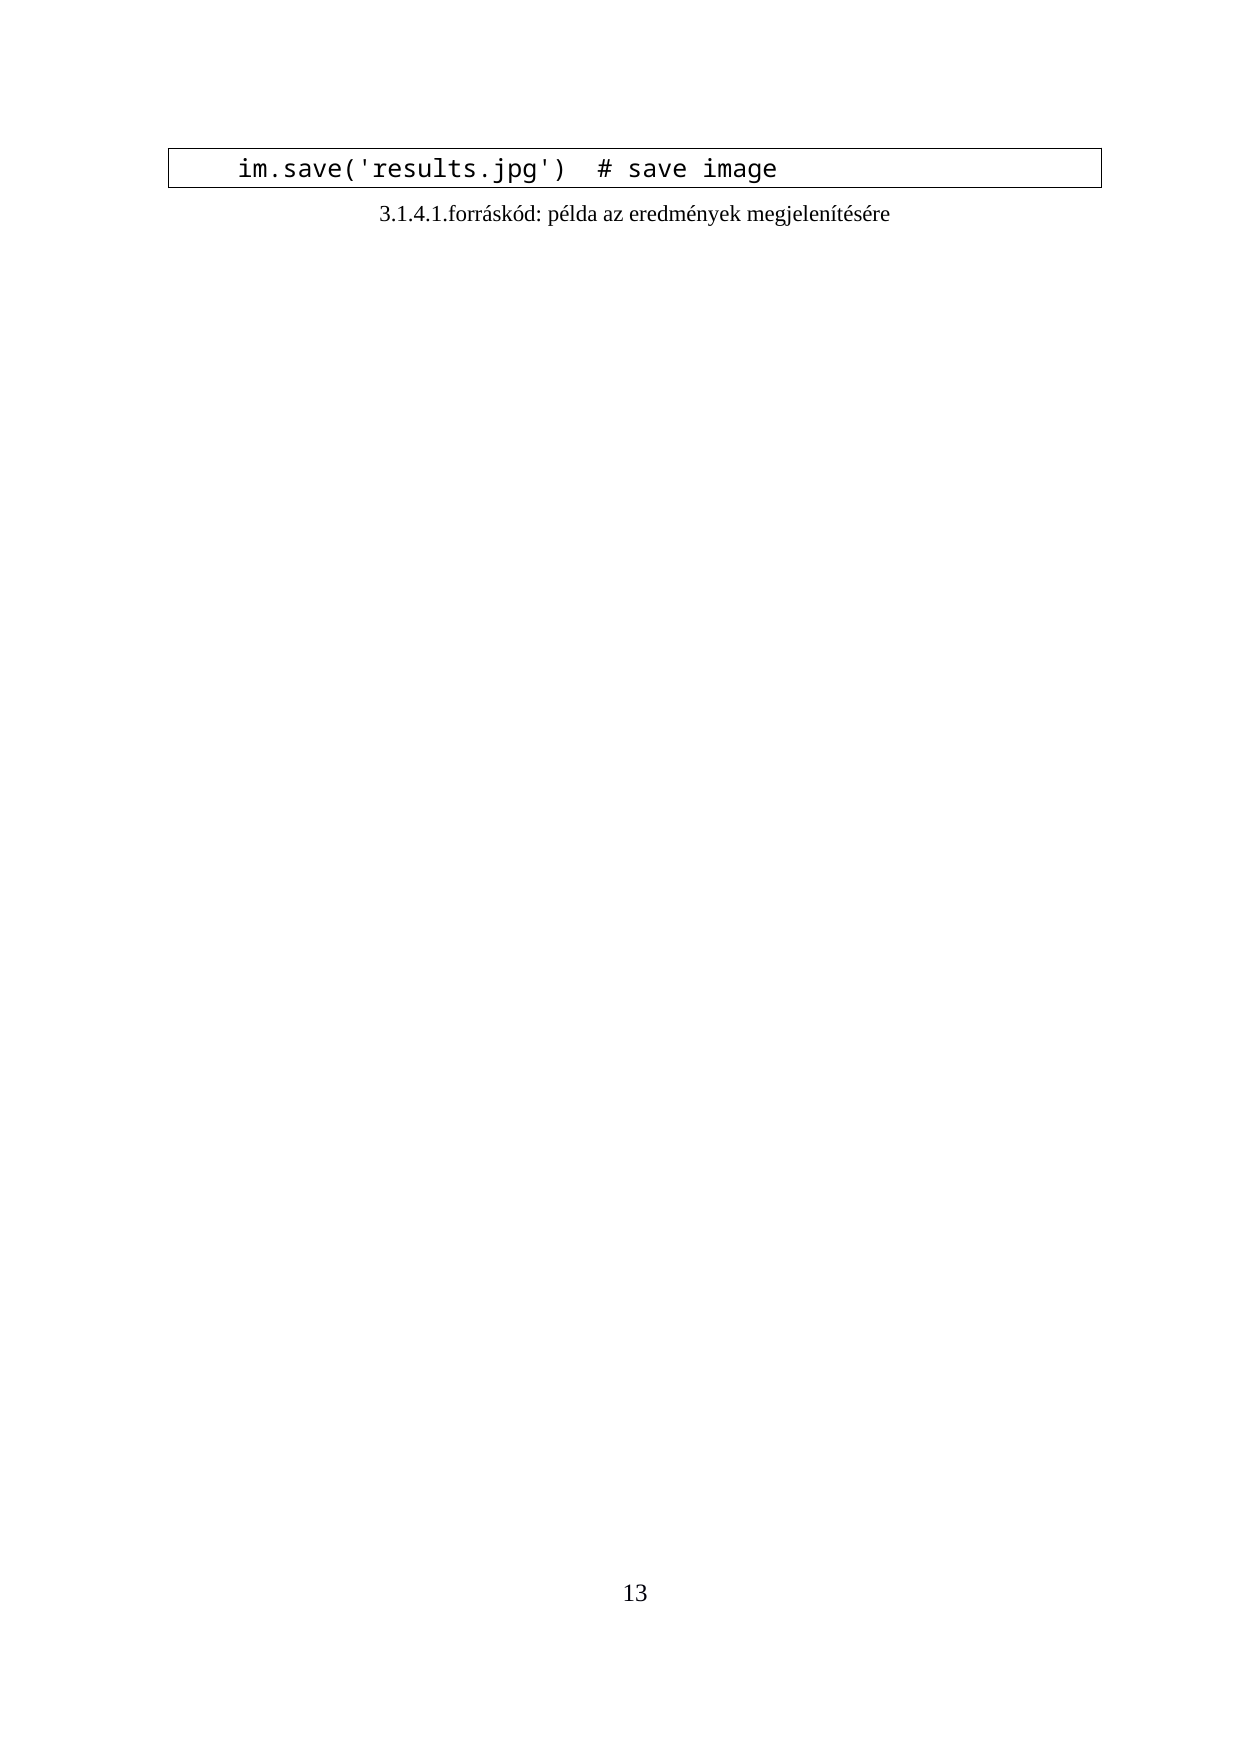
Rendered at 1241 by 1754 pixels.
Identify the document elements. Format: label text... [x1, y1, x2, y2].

text im.save('results.jpg') # save image [169, 149, 1101, 187]
text 3.1.4.1.forráskód: példa az eredmények megjelenítésére [177, 201, 1092, 227]
